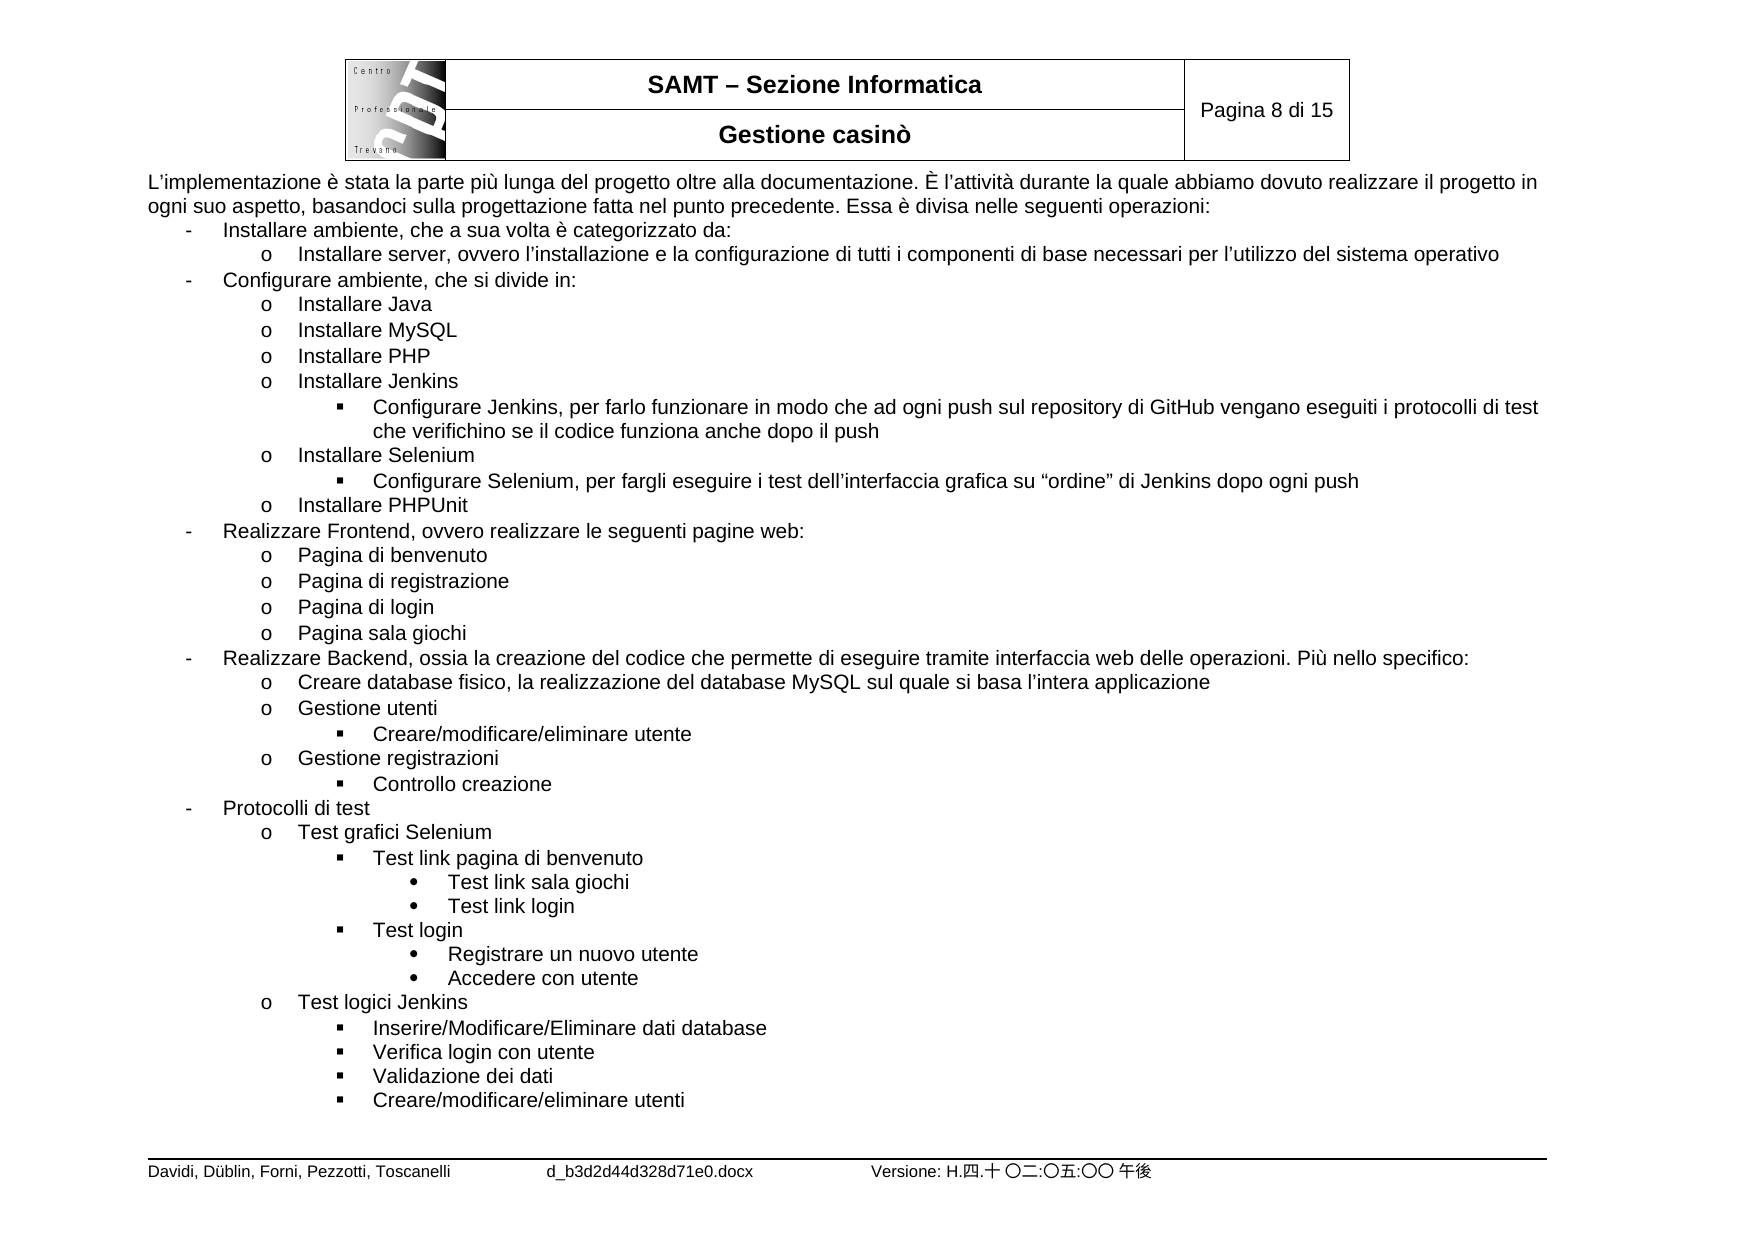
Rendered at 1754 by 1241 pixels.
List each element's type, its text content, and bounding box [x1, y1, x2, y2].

picture [346, 60, 445, 159]
text L’implementazione è stata la parte più lunga del progetto oltre alla documentazione. È l’attività durante la quale abbiamo dovuto realizzare il progetto in ogni suo aspetto, basandoci sulla progettazione fatta nel punto precedente. Essa è divisa nelle seguenti operazioni: [148, 170, 1547, 218]
list Pagina sala giochi [260, 620, 1547, 646]
list Creare database fisico, la realizzazione del database MySQL sul quale si basa l’intera applicazione [260, 670, 1547, 696]
list Installare ambiente, che a sua volta è categorizzato da: [185, 218, 1547, 242]
list Configurare Selenium, per fargli eseguire i test dell’interfaccia grafica su “ordine” di Jenkins dopo ogni push [335, 469, 1547, 493]
list Creare/modificare/eliminare utenti [335, 1088, 1547, 1112]
list Accedere con utente [410, 966, 1547, 990]
list Installare MySQL [260, 318, 1547, 343]
list Configurare Jenkins, per farlo funzionare in modo che ad ogni push sul repository di GitHub vengano eseguiti i protocolli di test che verifichino se il codice funziona anche dopo il push [335, 395, 1547, 443]
list Test link sala giochi [410, 870, 1547, 894]
list Gestione registrazioni [260, 746, 1547, 772]
list Installare PHPUnit [260, 493, 1547, 519]
list Inserire/Modificare/Eliminare dati database [335, 1016, 1547, 1040]
list Gestione utenti [260, 696, 1547, 722]
list Test grafici Selenium [260, 820, 1547, 846]
list Controllo creazione [335, 772, 1547, 796]
list Test logici Jenkins [260, 990, 1547, 1016]
list Validazione dei dati [335, 1064, 1547, 1088]
list Test link pagina di benvenuto [335, 846, 1547, 870]
list Pagina di registrazione [260, 569, 1547, 594]
list Registrare un nuovo utente [410, 942, 1547, 966]
list Configurare ambiente, che si divide in: [185, 268, 1547, 292]
list Protocolli di test [185, 796, 1547, 820]
list Test login [335, 918, 1547, 942]
list Realizzare Backend, ossia la creazione del codice che permette di eseguire tramite interfaccia web delle operazioni. Più nello specifico: [185, 646, 1547, 670]
list Installare Selenium [260, 443, 1547, 469]
list Installare PHP [260, 343, 1547, 369]
list Pagina di benvenuto [260, 543, 1547, 569]
list Verifica login con utente [335, 1040, 1547, 1064]
list Test link login [410, 894, 1547, 918]
list Installare Jenkins [260, 369, 1547, 395]
list Creare/modificare/eliminare utente [335, 722, 1547, 746]
list Realizzare Frontend, ovvero realizzare le seguenti pagine web: [185, 519, 1547, 543]
list Installare server, ovvero l’installazione e la configurazione di tutti i componenti di base necessari per l’utilizzo del sistema operativo [260, 242, 1547, 268]
list Pagina di login [260, 594, 1547, 620]
list Installare Java [260, 292, 1547, 318]
